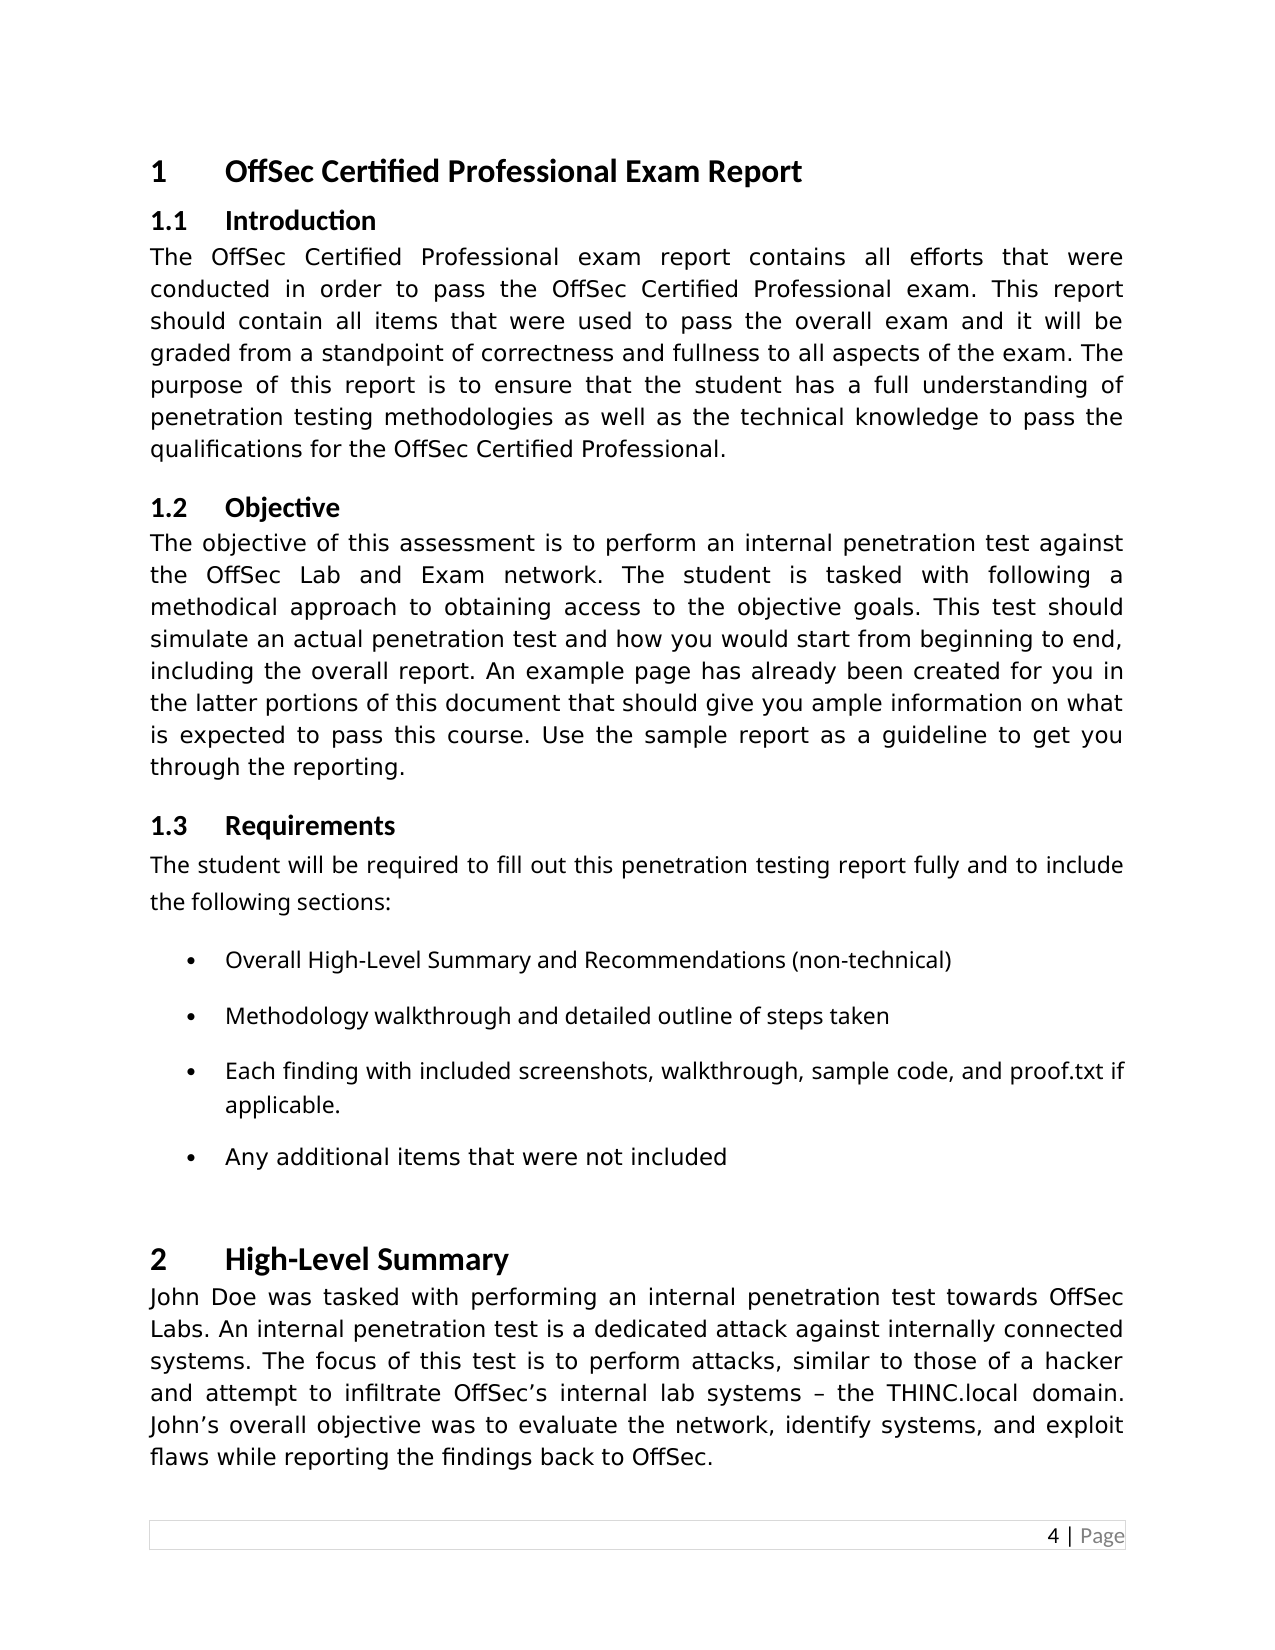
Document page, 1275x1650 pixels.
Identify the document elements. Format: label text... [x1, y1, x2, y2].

text The student will be required to fill out this penetration testing report fully and to include the following sections: [150, 848, 1125, 917]
text The OffSec Certified Professional exam report contains all efforts that were conducted in order to pass the OffSec Certified Professional exam. This report should contain all items that were used to pass the overall exam and it will be graded from a standpoint of correctness and fullness to all aspects of the exam. The purpose of this report is to ensure that the student has a full understanding of penetration testing methodologies as well as the technical knowledge to pass the qualifications for the OffSec Certified Professional. [150, 244, 1125, 463]
subtitle Introduction [150, 202, 1125, 238]
list Overall High-Level Summary and Recommendations (non-technical) [187, 944, 1125, 976]
subtitle OffSec Certified Professional Exam Report [150, 150, 1125, 191]
subtitle High-Level Summary [150, 1237, 1125, 1278]
list Each finding with included screenshots, walkthrough, sample code, and proof.txt if applicable. [187, 1055, 1125, 1120]
list Any additional items that were not included [187, 1144, 1125, 1171]
subtitle Requirements [150, 807, 1125, 843]
subtitle Objective [150, 489, 1125, 524]
text The objective of this assessment is to perform an internal penetration test against the OffSec Lab and Exam network. The student is tasked with following a methodical approach to obtaining access to the objective goals. This test should simulate an actual penetration test and how you would start from beginning to end, including the overall report. An example page has already been created for you in the latter portions of this document that should give you ample information on what is expected to pass this course. Use the sample report as a guideline to get you through the reporting. [150, 530, 1125, 781]
list Methodology walkthrough and detailed outline of steps taken [187, 999, 1125, 1031]
text John Doe was tasked with performing an internal penetration test towards OffSec Labs. An internal penetration test is a dedicated attack against internally connected systems. The focus of this test is to perform attacks, similar to those of a hacker and attempt to infiltrate OffSec’s internal lab systems – the THINC.local domain. John’s overall objective was to evaluate the network, identify systems, and exploit flaws while reporting the findings back to OffSec. [150, 1284, 1125, 1471]
